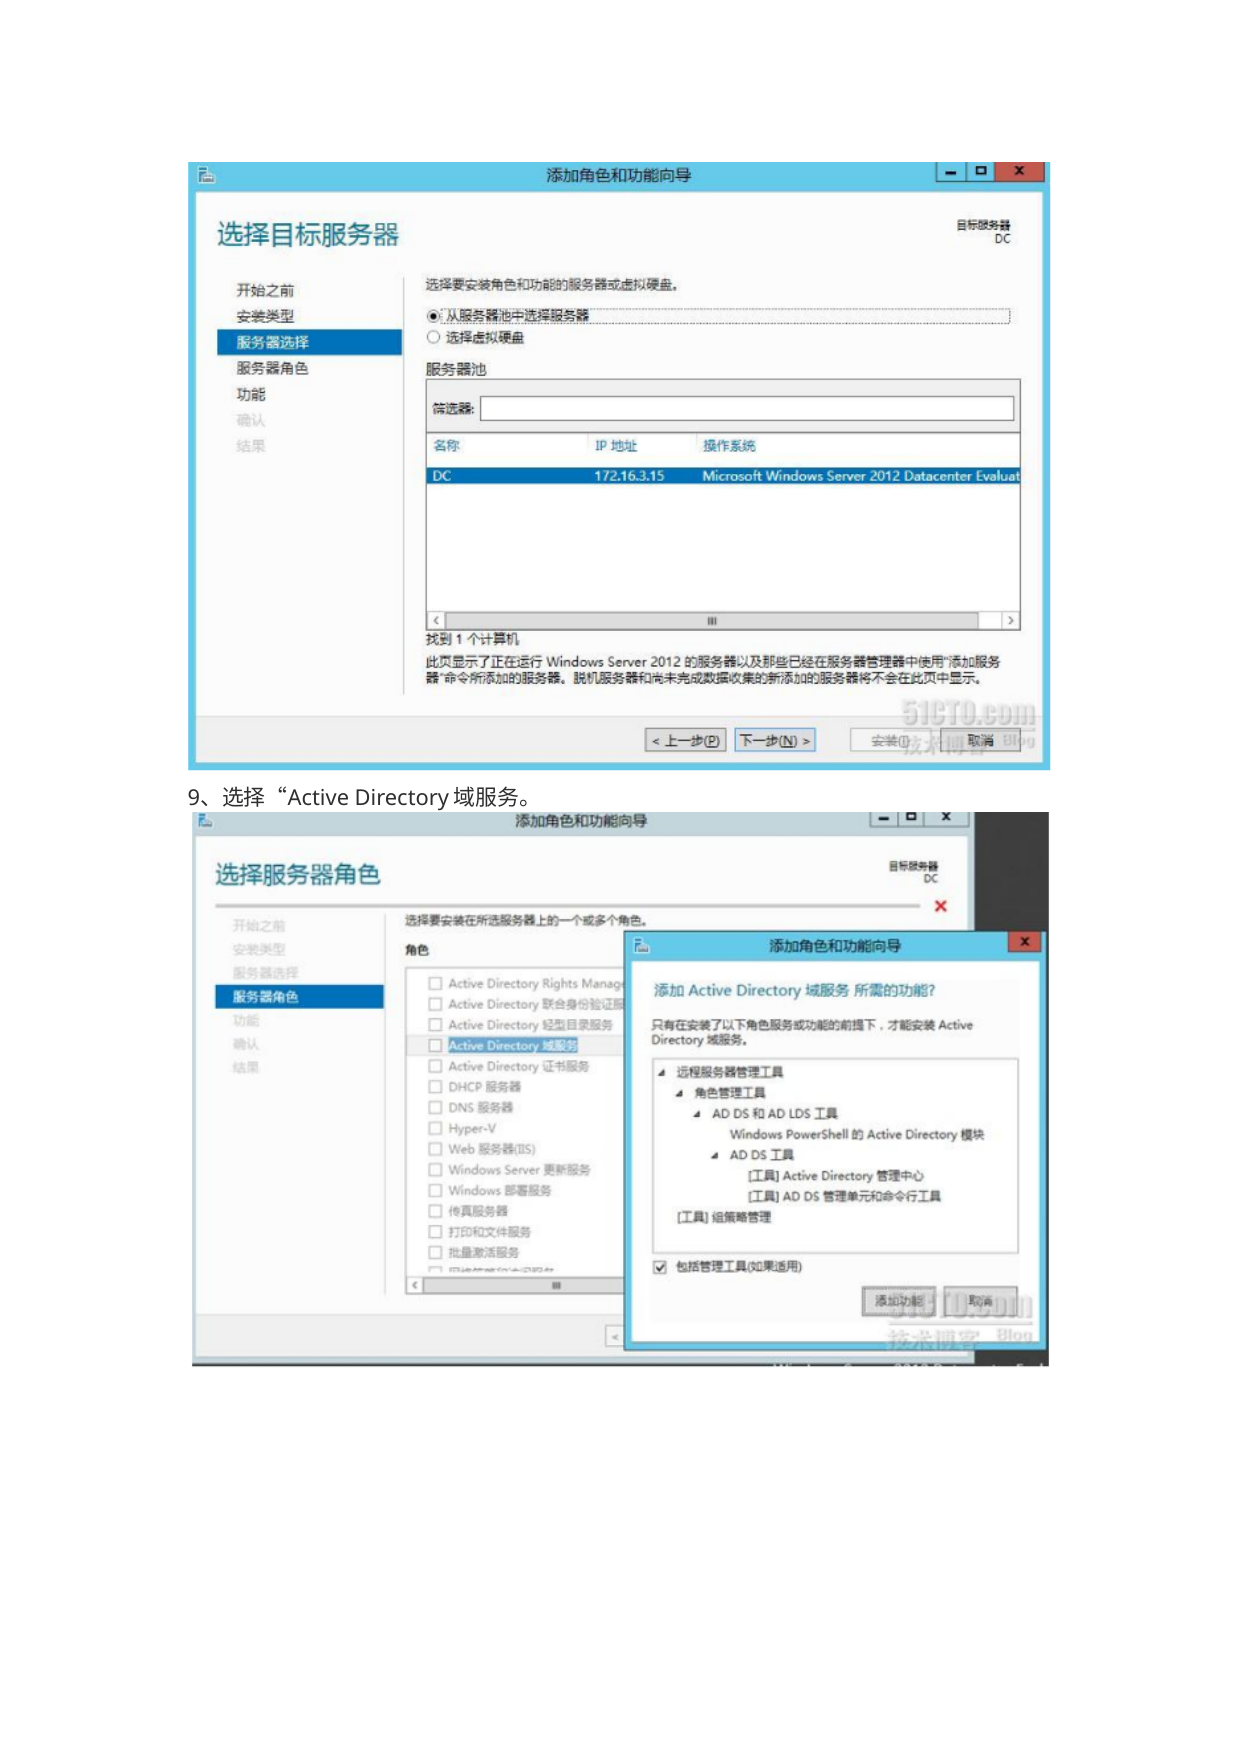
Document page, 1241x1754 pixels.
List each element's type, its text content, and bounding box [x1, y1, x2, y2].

list 9、选择“Active Directory域服务。 [187, 779, 1053, 812]
picture [187, 162, 1053, 773]
picture [187, 812, 1053, 1369]
